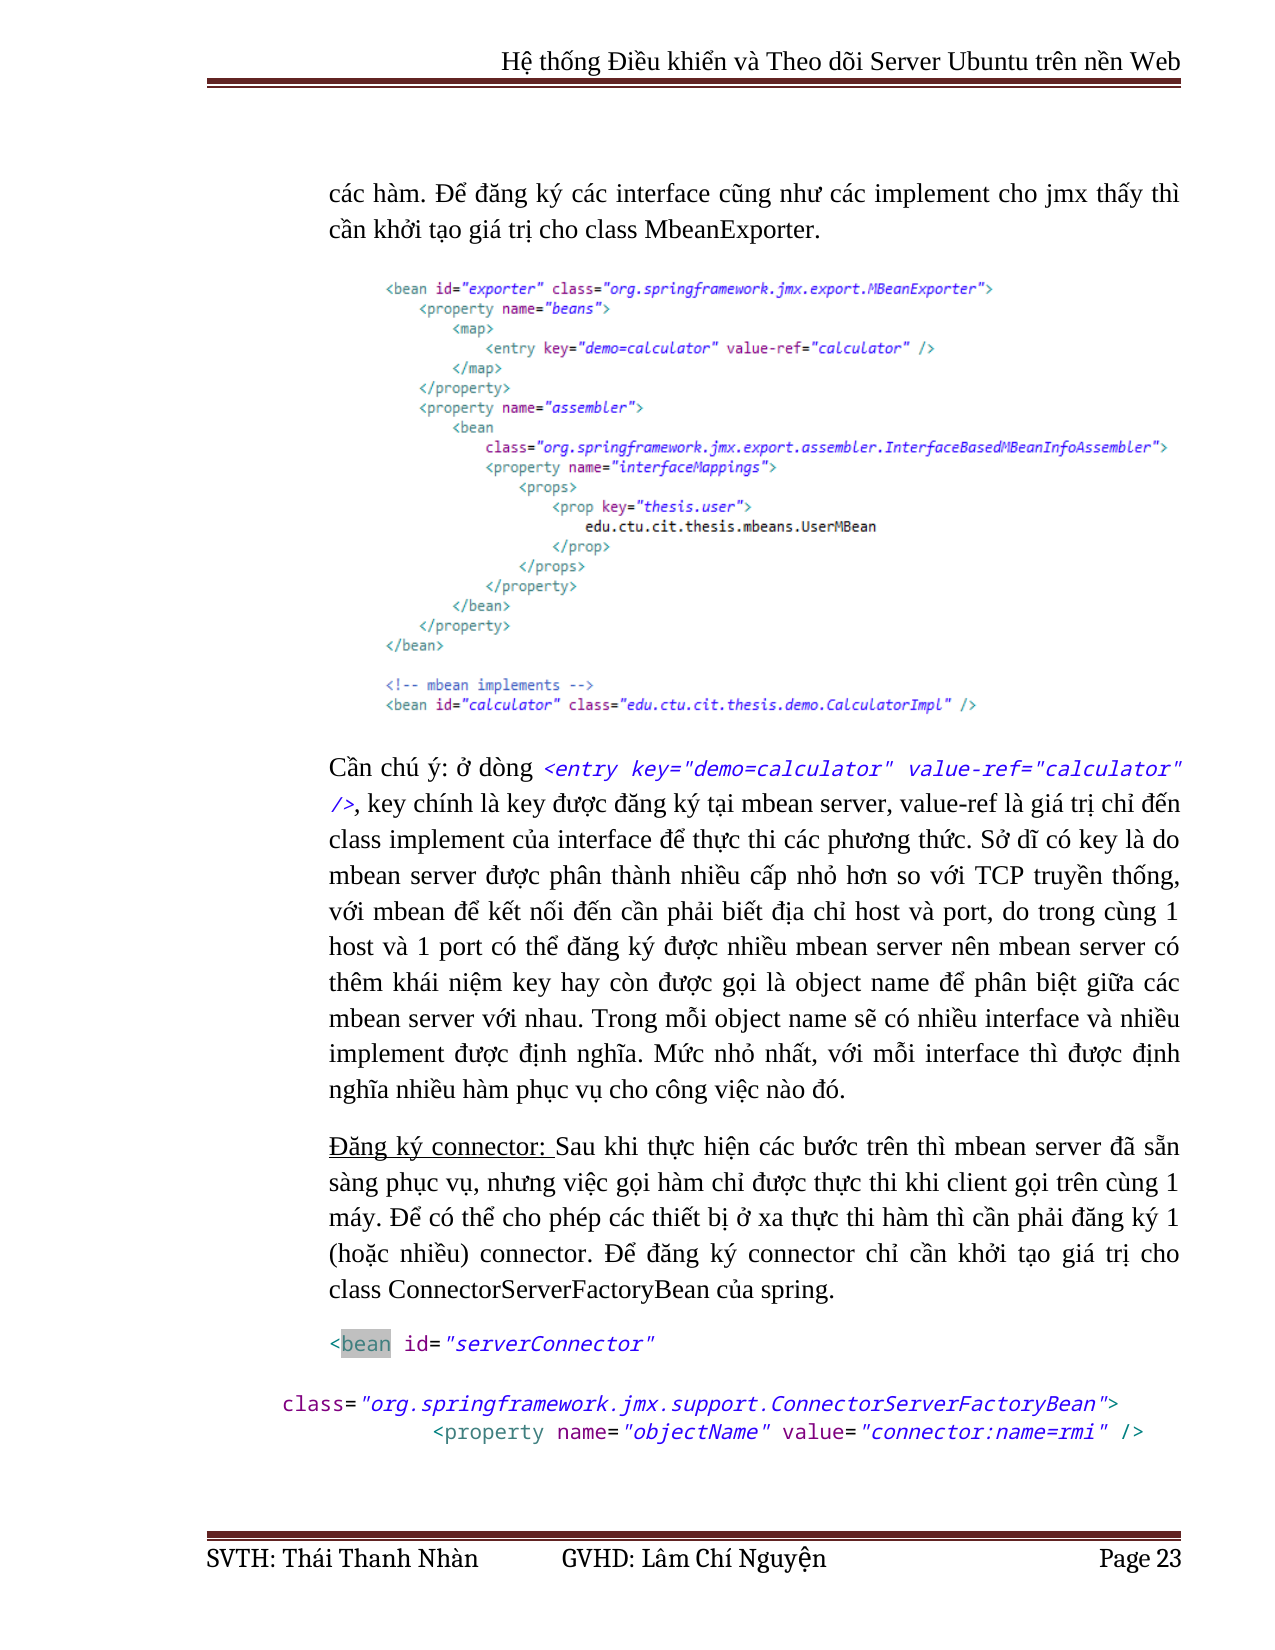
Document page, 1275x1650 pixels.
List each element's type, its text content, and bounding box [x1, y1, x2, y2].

text Cần chú ý: ở dòng <entry key="demo=calculator" value-ref="calculator" />, key chính là key được đăng ký tại mbean server, value-ref là giá trị chỉ đến class implement của interface để thực thi các phương thức. Sở dĩ có key là do mbean server được phân thành nhiều cấp nhỏ hơn so với TCP truyền thống, với mbean để kết nối đến cần phải biết địa chỉ host và port, do trong cùng 1 host và 1 port có thể đăng ký được nhiều mbean server nên mbean server có thêm khái niệm key hay còn được gọi là object name để phân biệt giữa các mbean server với nhau. Trong mỗi object name sẽ có nhiều interface và nhiều implement được định nghĩa. Mức nhỏ nhất, với mỗi interface thì được định nghĩa nhiều hàm phục vụ cho công việc nào đó. [329, 751, 1181, 1104]
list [329, 177, 1181, 244]
text Đăng ký connector: Sau khi thực hiện các bước trên thì mbean server đã sẵn sàng phục vụ, nhưng việc gọi hàm chỉ được thực thi khi client gọi trên cùng 1 máy. Để có thể cho phép các thiết bị ở xa thực thi hàm thì cần phải đăng ký 1 (hoặc nhiều) connector. Để đăng ký connector chỉ cần khởi tạo giá trị cho class ConnectorServerFactoryBean của spring. [329, 1130, 1181, 1304]
text <bean id="serverConnector" [391, 1329, 1181, 1358]
text <bean id="serverConnector" [254, 1329, 341, 1358]
text class="org.springframework.jmx.support.ConnectorServerFactoryBean"> [207, 1358, 1181, 1417]
text <property name="objectName" value="connector:name=rmi" /> [207, 1417, 1181, 1446]
picture [369, 269, 1182, 726]
